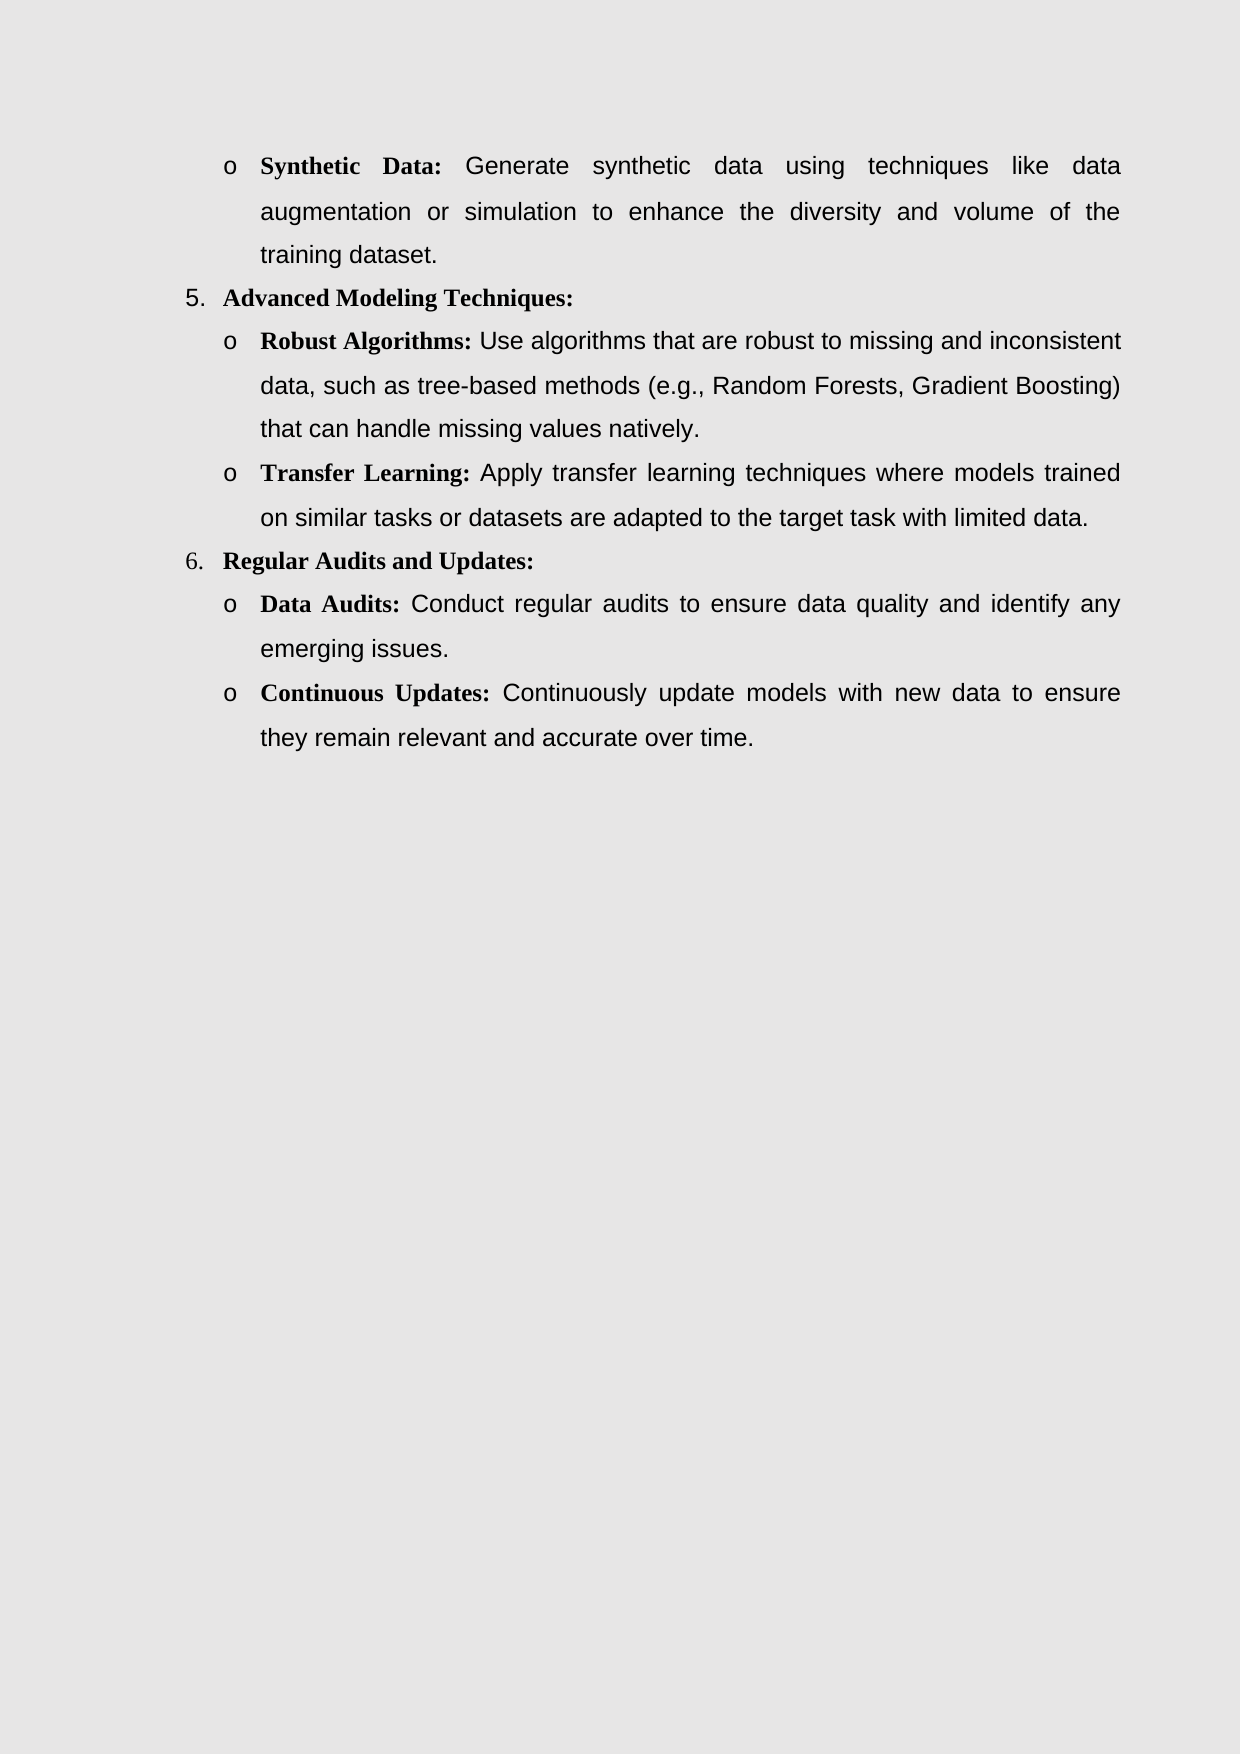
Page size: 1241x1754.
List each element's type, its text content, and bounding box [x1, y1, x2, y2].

list Robust Algorithms: Use algorithms that are robust to missing and inconsistent data, such as tree-based methods (e.g., Random Forests, Gradient Boosting) that can handle missing values natively. [223, 326, 1122, 443]
list Regular Audits and Updates: [185, 546, 1122, 575]
list Synthetic Data: Generate synthetic data using techniques like data augmentation or simulation to enhance the diversity and volume of the training dataset. [223, 151, 1122, 268]
list Data Audits: Conduct regular audits to ensure data quality and identify any emerging issues. [223, 589, 1122, 663]
list Transfer Learning: Apply transfer learning techniques where models trained on similar tasks or datasets are adapted to the target task with limited data. [223, 457, 1122, 532]
list Continuous Updates: Continuously update models with new data to ensure they remain relevant and accurate over time. [223, 677, 1122, 752]
list Advanced Modeling Techniques: [185, 283, 1122, 312]
